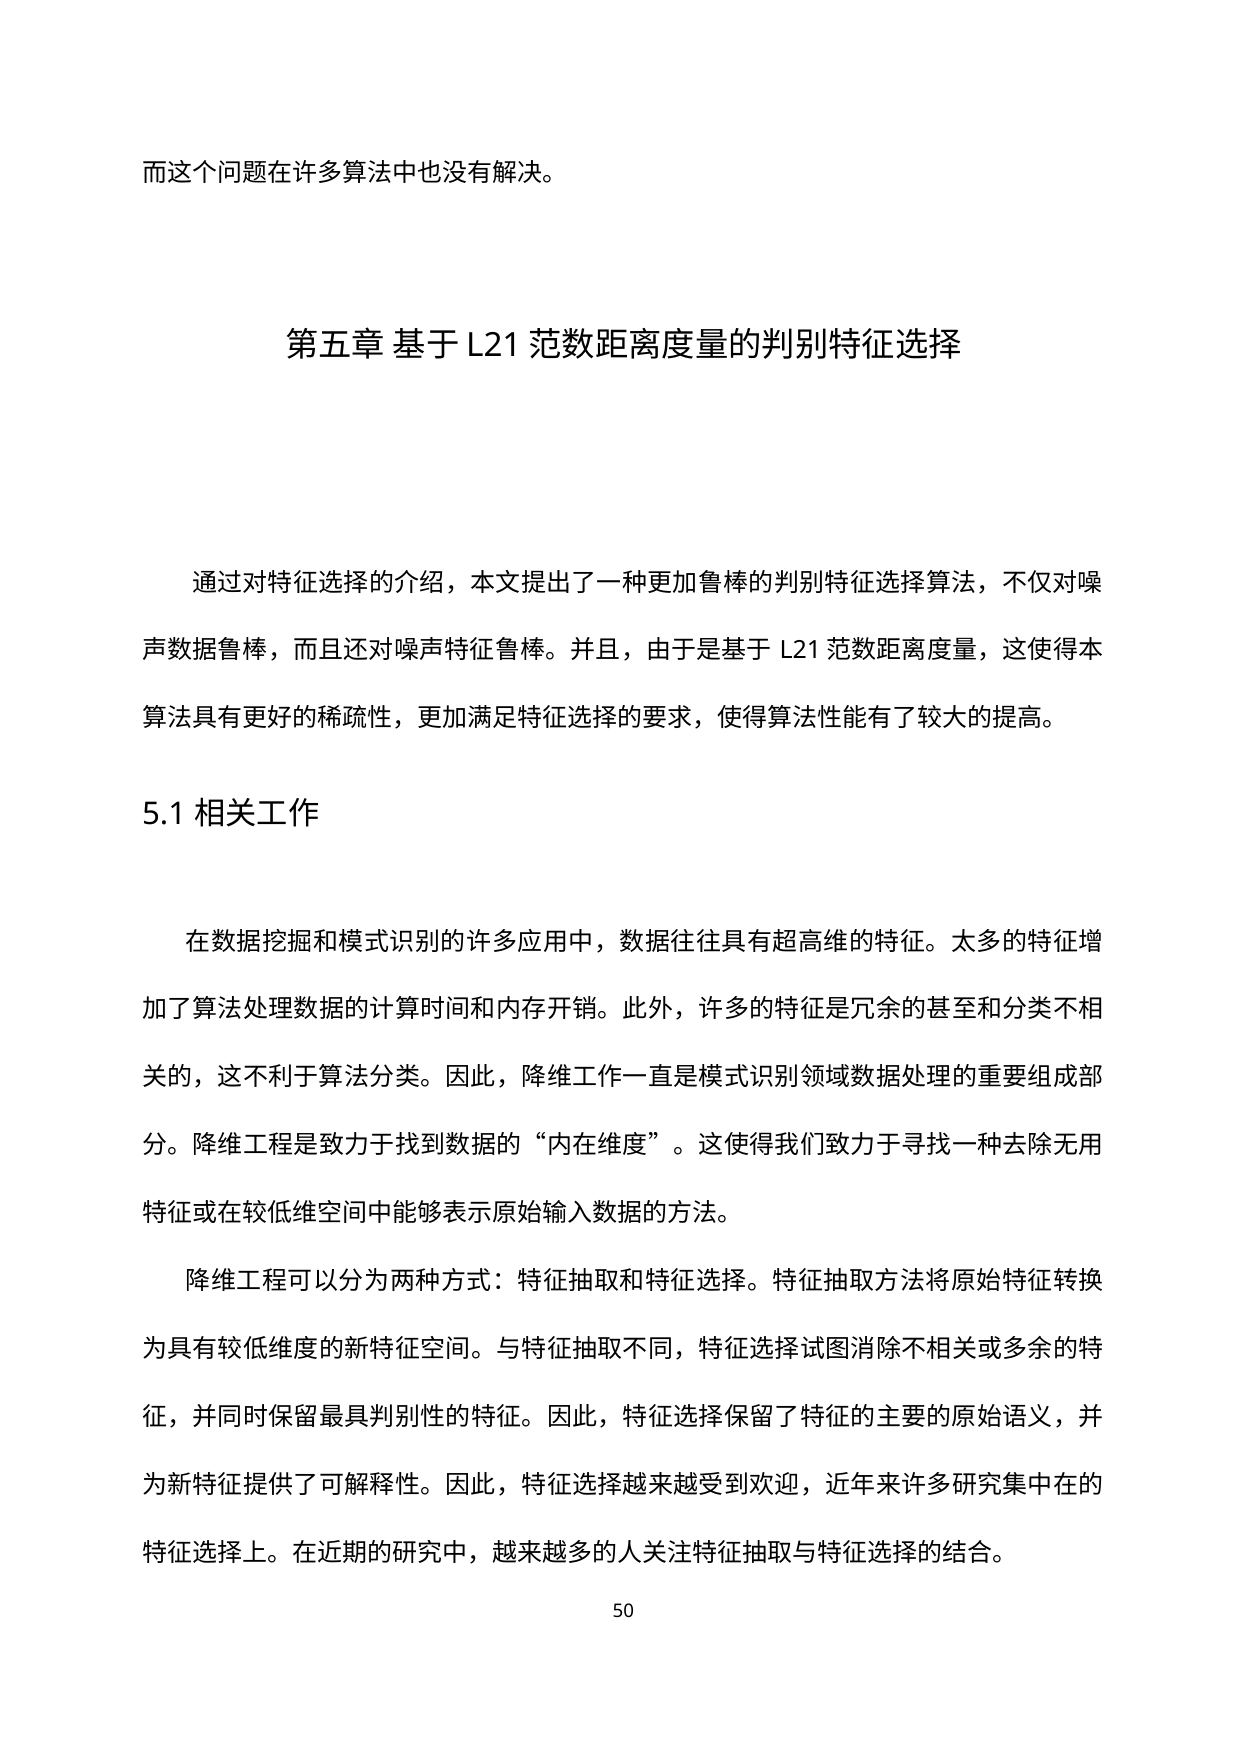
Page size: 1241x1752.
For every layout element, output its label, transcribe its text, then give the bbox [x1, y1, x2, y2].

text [142, 136, 1104, 204]
text 降维工程可以分为两种方式：特征抽取和特征选择。特征抽取方法将原始特征转换为具有较低维度的新特征空间。与特征抽取不同，特征选择试图消除不相关或多余的特征，并同时保留最具判别性的特征。因此，特征选择保留了特征的主要的原始语义，并为新特征提供了可解释性。因此，特征选择越来越受到欢迎，近年来许多研究集中在的特征选择上。在近期的研究中，越来越多的人关注特征抽取与特征选择的结合。 [142, 1245, 1104, 1584]
text 通过对特征选择的介绍，本文提出了一种更加鲁棒的判别特征选择算法，不仅对噪声数据鲁棒，而且还对噪声特征鲁棒。并且，由于是基于L21范数距离度量，这使得本算法具有更好的稀疏性，更加满足特征选择的要求，使得算法性能有了较大的提高。 [142, 546, 1104, 750]
subtitle 5.1 相关工作 [142, 777, 1104, 845]
subtitle 第五章 基于L21范数距离度量的判别特征选择 [142, 308, 1104, 376]
text 在数据挖掘和模式识别的许多应用中，数据往往具有超高维的特征。太多的特征增加了算法处理数据的计算时间和内存开销。此外，许多的特征是冗余的甚至和分类不相关的，这不利于算法分类。因此，降维工作一直是模式识别领域数据处理的重要组成部分。降维工程是致力于找到数据的“内在维度”。这使得我们致力于寻找一种去除无用特征或在较低维空间中能够表示原始输入数据的方法。 [142, 905, 1104, 1245]
